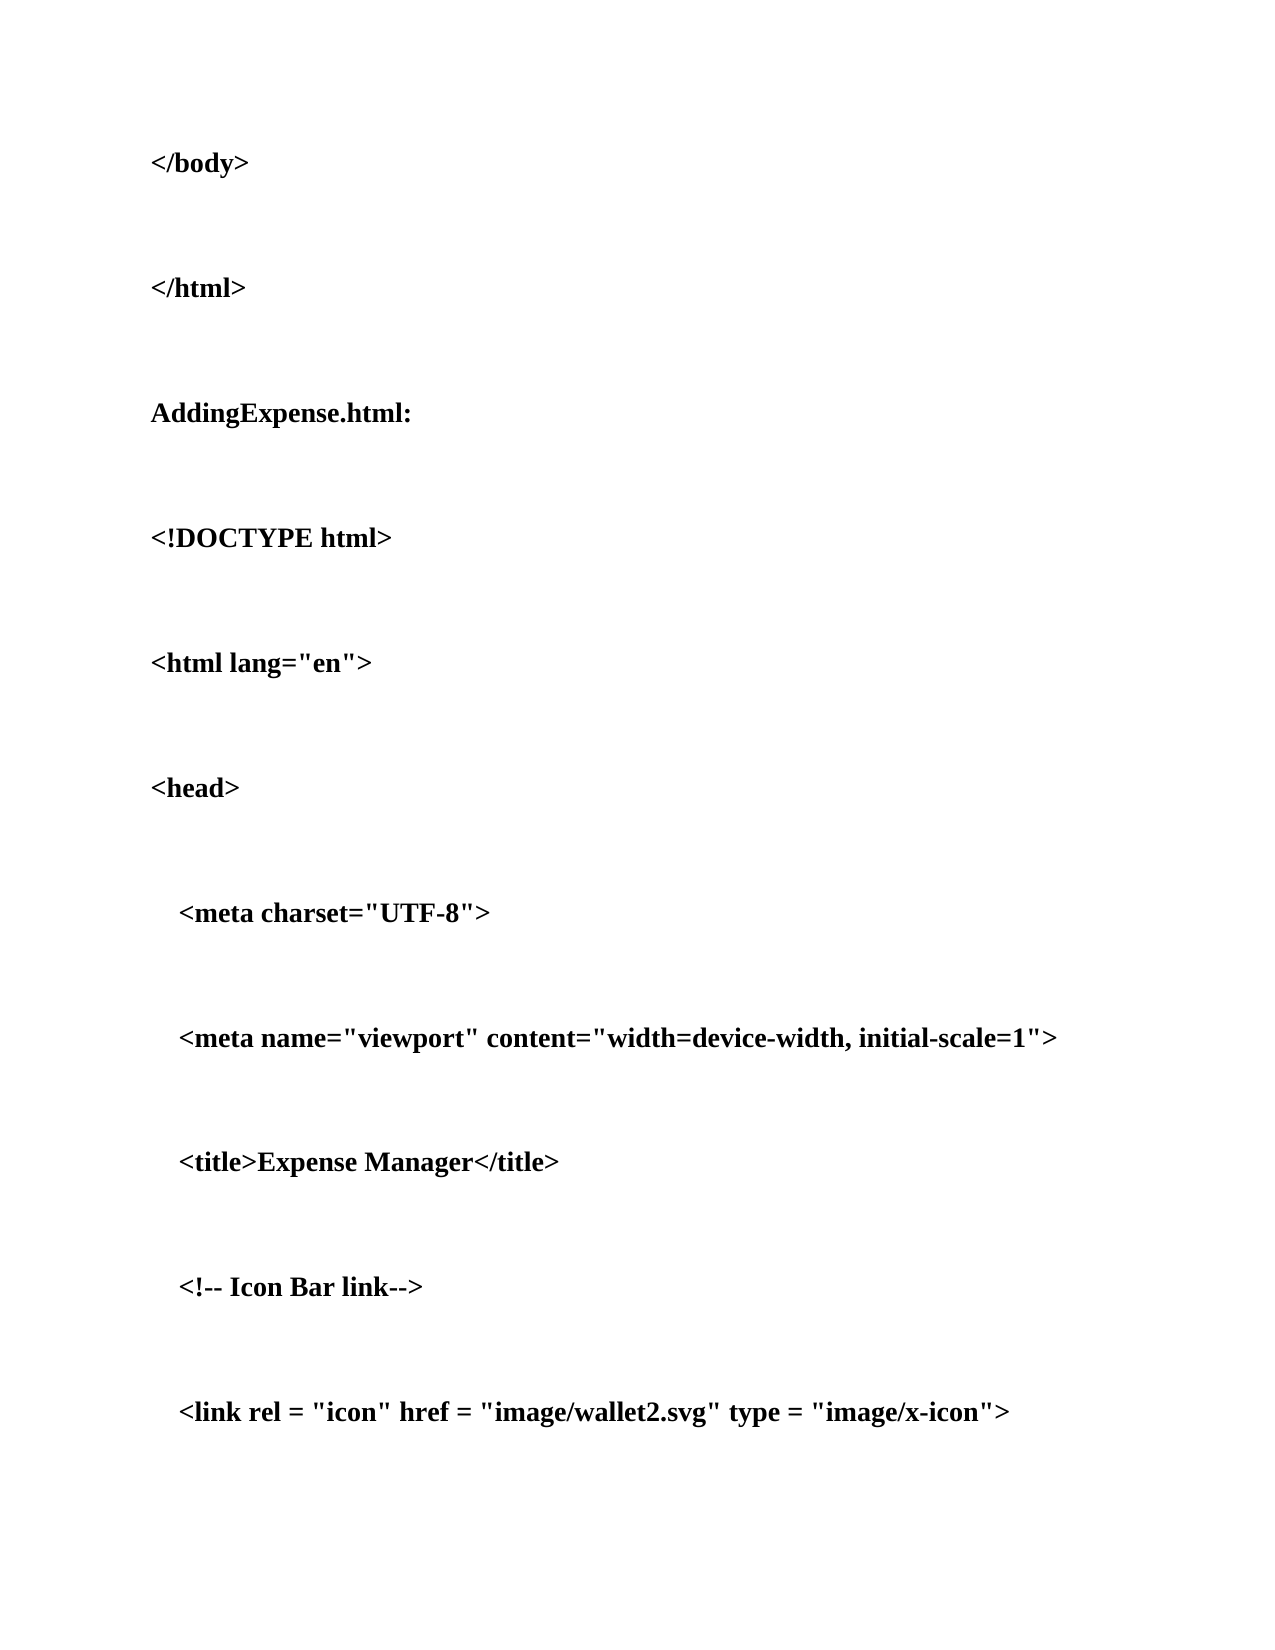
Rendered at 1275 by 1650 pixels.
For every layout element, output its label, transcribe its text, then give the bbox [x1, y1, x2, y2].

text </body> [150, 146, 1255, 179]
text <title>Expense Manager</title> [150, 1146, 1255, 1178]
text <head> [150, 771, 1255, 803]
text <meta name="viewport" content="width=device-width, initial-scale=1"> [150, 1021, 1255, 1053]
text AddingExpense.html: [150, 396, 1255, 428]
text <link rel = "icon" href = "image/wallet2.svg" type = "image/x-icon"> [150, 1395, 1255, 1428]
text </html> [150, 271, 1255, 304]
text <html lang="en"> [150, 646, 1255, 678]
text <!DOCTYPE html> [150, 521, 1255, 553]
text <meta charset="UTF-8"> [150, 896, 1255, 928]
text <!-- Icon Bar link--> [150, 1270, 1255, 1303]
